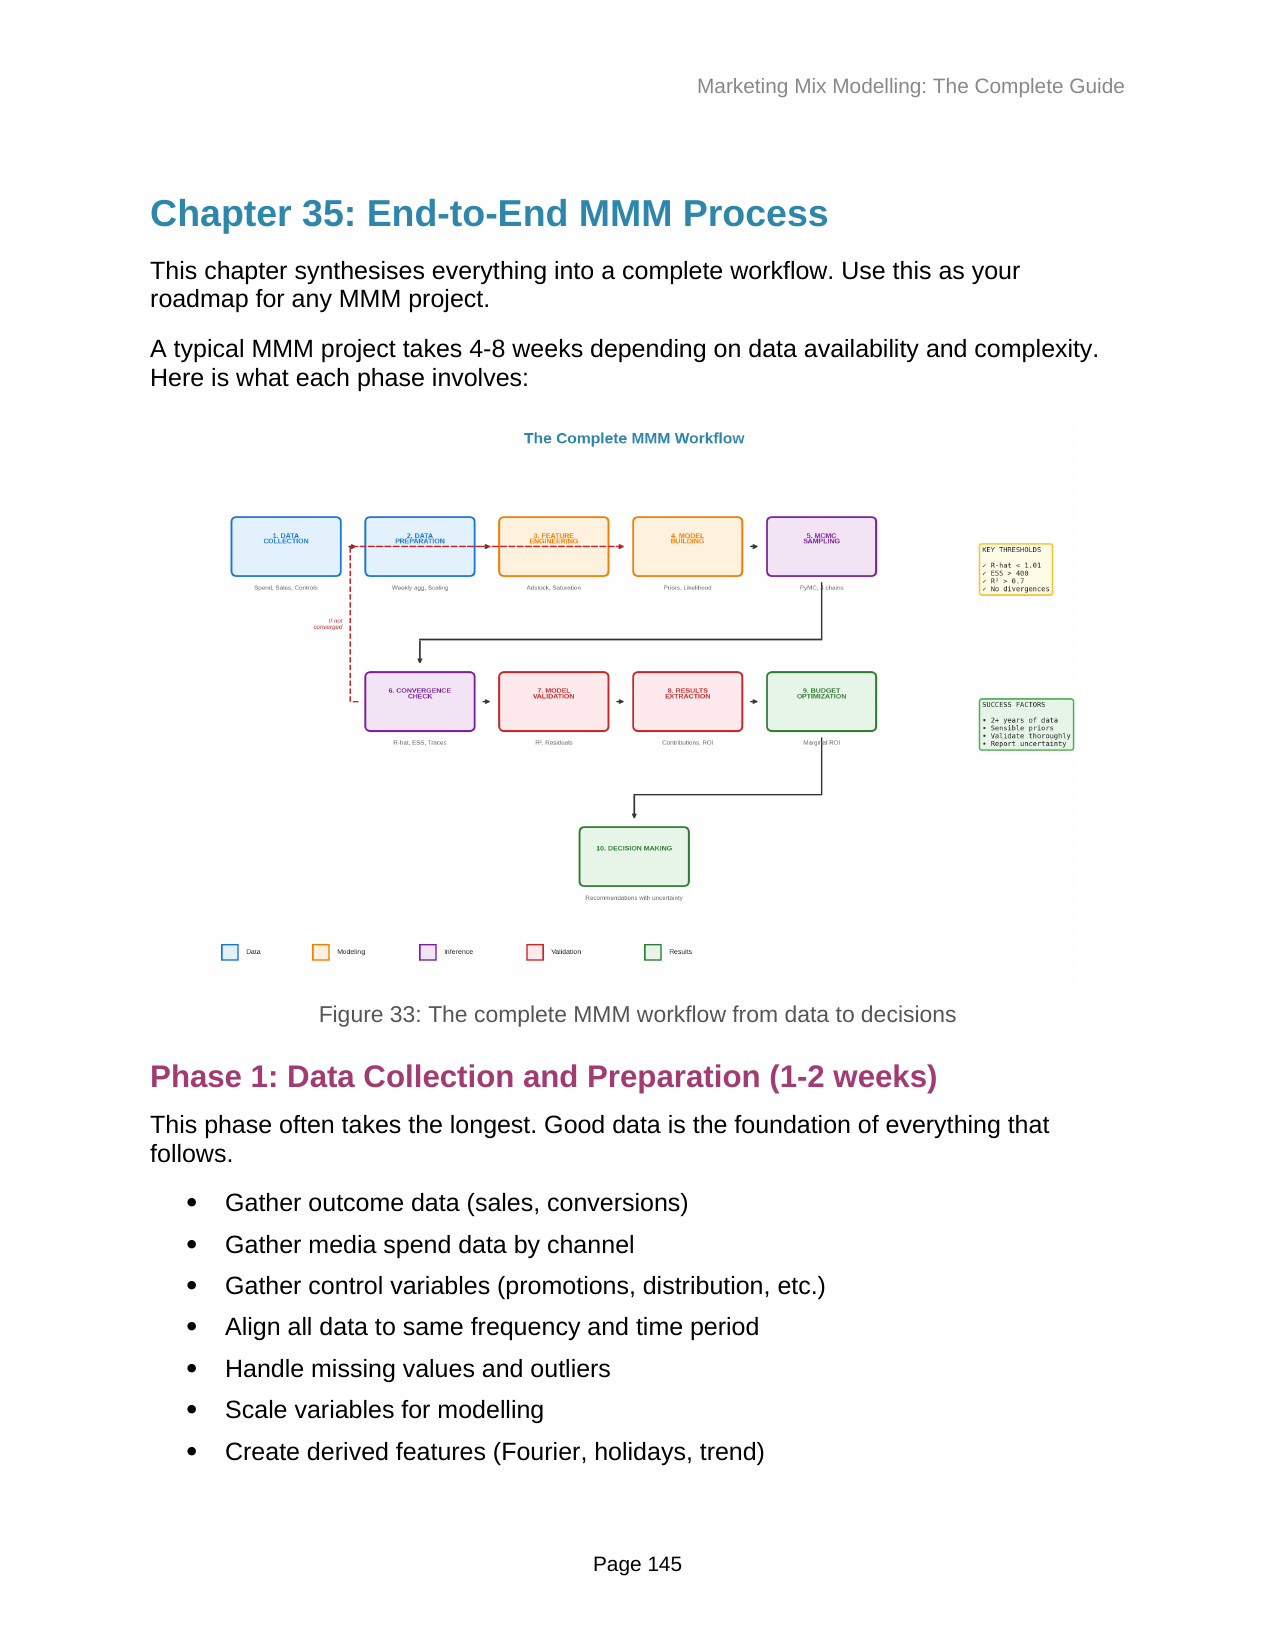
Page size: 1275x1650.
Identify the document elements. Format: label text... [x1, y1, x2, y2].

text Figure 33: The complete MMM workflow from data to decisions [150, 1001, 1125, 1027]
list Gather outcome data (sales, conversions) [187, 1188, 1125, 1217]
text This chapter synthesises everything into a complete workflow. Use this as your roadmap for any MMM project. [150, 256, 1125, 313]
list Scale variables for modelling [187, 1395, 1125, 1424]
subtitle Chapter 35: End-to-End MMM Process [150, 192, 1125, 235]
text A typical MMM project takes 4-8 weeks depending on data availability and complexity. Here is what each phase involves: [150, 334, 1125, 391]
list Gather control variables (promotions, distribution, etc.) [187, 1271, 1125, 1300]
list Create derived features (Fourier, holidays, trend) [187, 1436, 1125, 1465]
list Gather media spend data by channel [187, 1230, 1125, 1258]
picture [200, 412, 1075, 991]
subtitle Phase 1: Data Collection and Preparation (1-2 weeks) [150, 1058, 1125, 1094]
text This phase often takes the longest. Good data is the foundation of everything that follows. [150, 1110, 1125, 1167]
list Handle missing values and outliers [187, 1354, 1125, 1383]
list Align all data to same frequency and time period [187, 1312, 1125, 1341]
